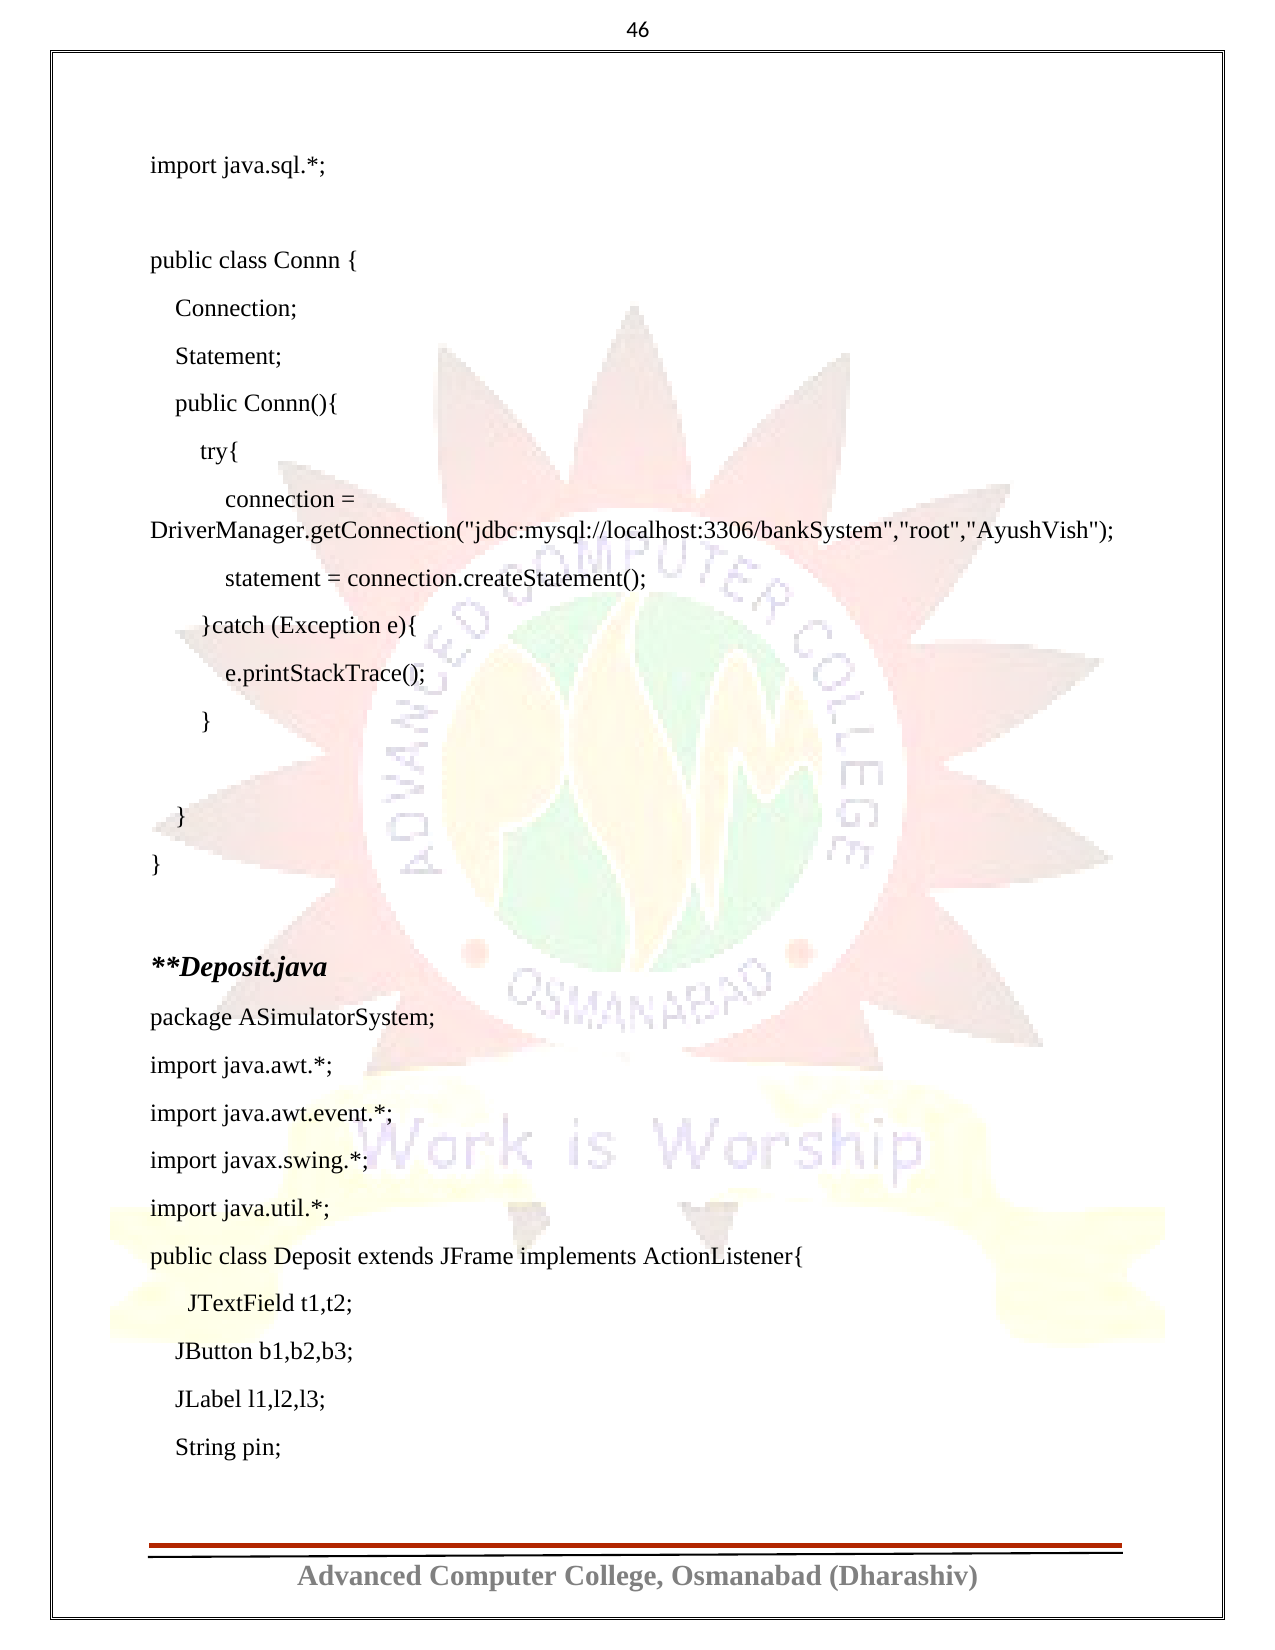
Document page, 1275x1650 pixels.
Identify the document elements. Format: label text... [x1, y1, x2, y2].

text String pin; [150, 1432, 1125, 1460]
text } [150, 801, 1125, 830]
text JButton b1,b2,b3; [150, 1336, 1125, 1365]
text }catch (Exception e){ [150, 610, 1125, 639]
text } [150, 849, 1125, 878]
text Connection; [150, 293, 1125, 322]
text public class Deposit extends JFrame implements ActionListener{ [150, 1241, 1125, 1269]
text public Connn(){ [150, 388, 1125, 417]
text public class Connn { [150, 245, 1125, 274]
text e.printStackTrace(); [150, 658, 1125, 687]
text JTextField t1,t2; [150, 1288, 1125, 1317]
text import java.sql.*; [150, 150, 1125, 179]
text import javax.swing.*; [150, 1145, 1125, 1174]
text statement = connection.createStatement(); [150, 563, 1125, 591]
text **Deposit.java [150, 949, 1125, 983]
text JLabel l1,l2,l3; [150, 1384, 1125, 1413]
text import java.util.*; [150, 1193, 1125, 1222]
text } [150, 706, 1125, 734]
text connection = DriverManager.getConnection("jdbc:mysql://localhost:3306/bankSystem","root","AyushVish"); [150, 484, 1125, 544]
text import java.awt.*; [150, 1050, 1125, 1079]
text import java.awt.event.*; [150, 1098, 1125, 1126]
text package ASimulatorSystem; [150, 1002, 1125, 1031]
text try{ [150, 436, 1125, 465]
text Statement; [150, 341, 1125, 369]
